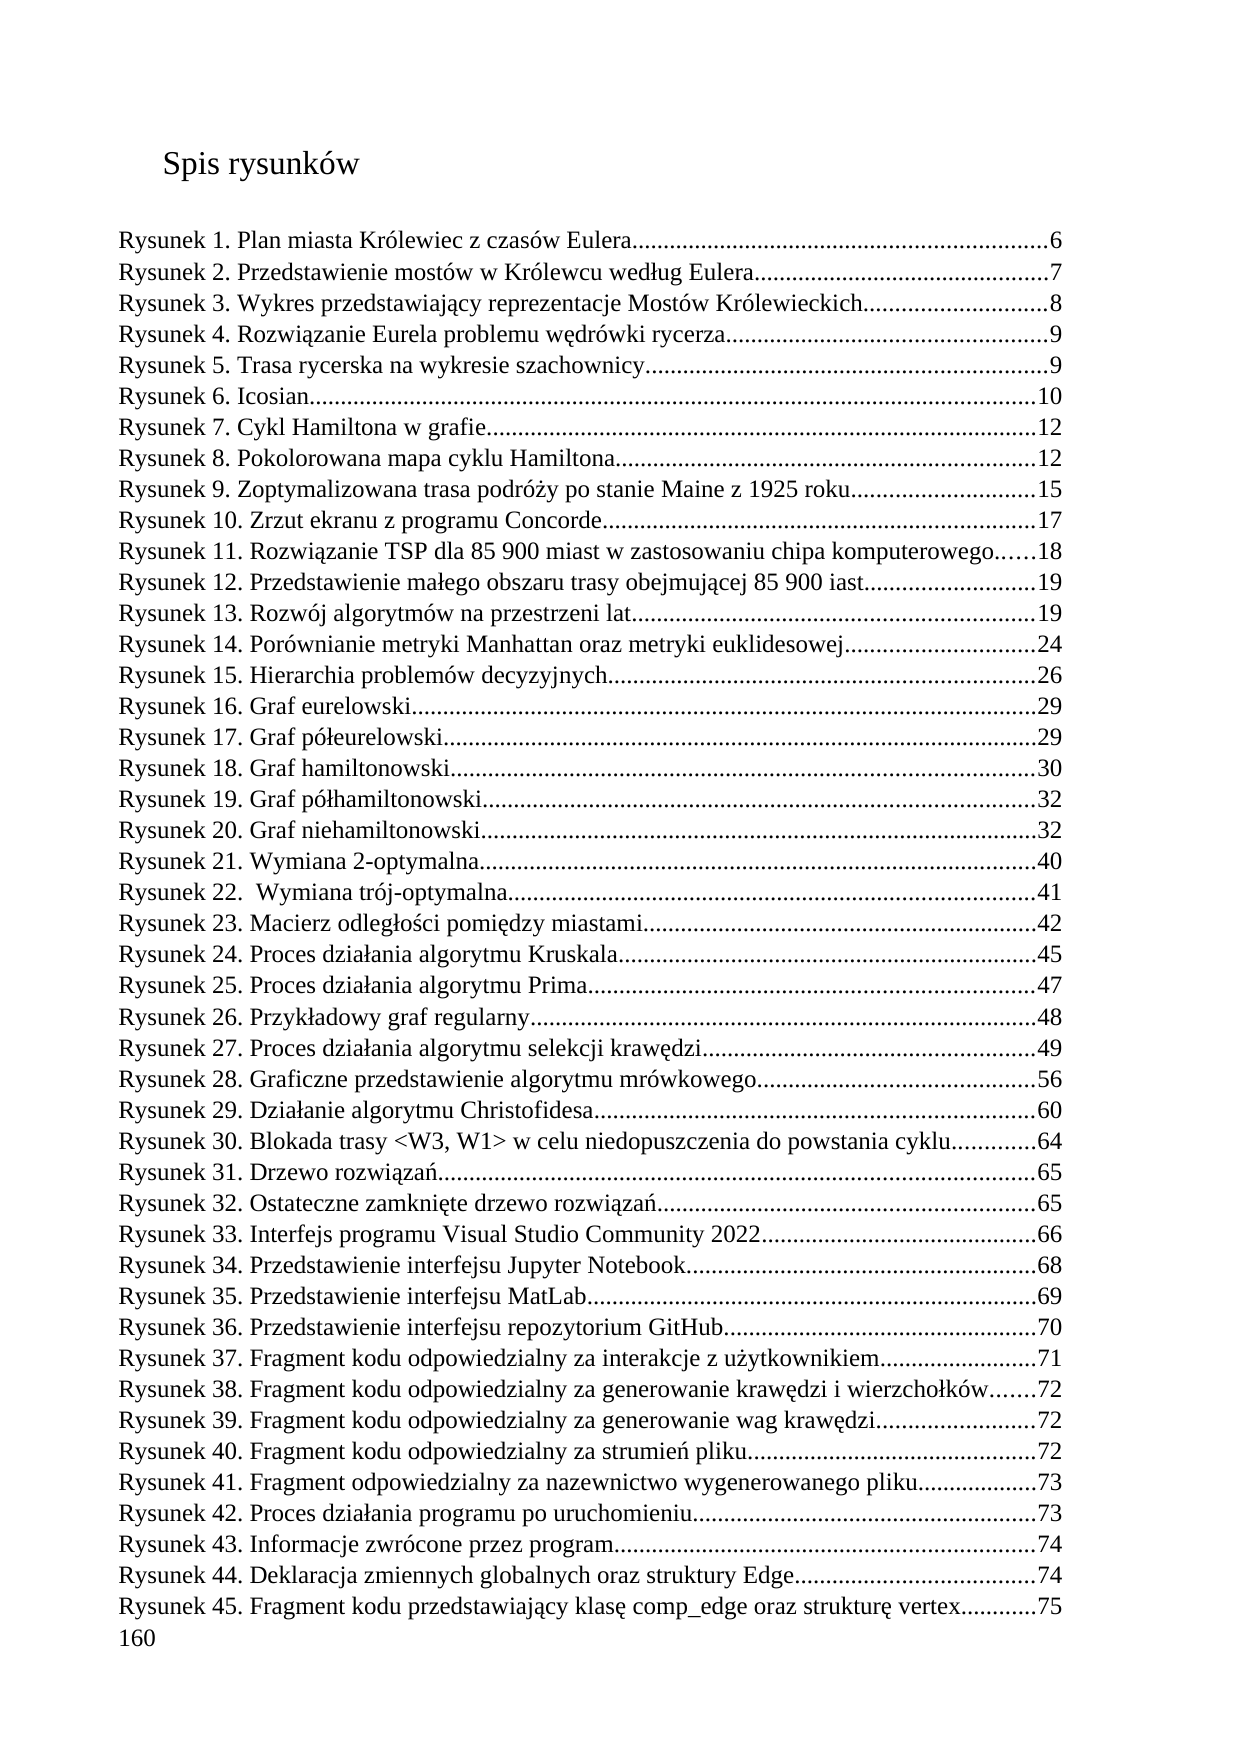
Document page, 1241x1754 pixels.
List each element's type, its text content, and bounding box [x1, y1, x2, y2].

text Rysunek 5. Trasa rycerska na wykresie szachownicy. 9 [118, 350, 1063, 378]
text Rysunek 24. Proces działania algorytmu Kruskala 45 [118, 939, 1063, 968]
text Rysunek 28. Graficzne przedstawienie algorytmu mrówkowego. 56 [118, 1064, 1063, 1092]
text Rysunek 9. Zoptymalizowana trasa podróży po stanie Maine z 1925 roku 15 [118, 474, 1063, 503]
text Rysunek 22. Wymiana trój-optymalna 41 [118, 877, 1063, 906]
text Rysunek 44. Deklaracja zmiennych globalnych oraz struktury Edge 74 [118, 1560, 1063, 1589]
text Rysunek 34. Przedstawienie interfejsu Jupyter Notebook. 68 [118, 1250, 1063, 1279]
text Rysunek 18. Graf hamiltonowski 30 [118, 753, 1063, 782]
text Rysunek 10. Zrzut ekranu z programu Concorde 17 [118, 505, 1063, 534]
text Rysunek 31. Drzewo rozwiązań 65 [118, 1157, 1063, 1186]
text Rysunek 29. Działanie algorytmu Christofidesa 60 [118, 1095, 1063, 1123]
text Rysunek 41. Fragment odpowiedzialny za nazewnictwo wygenerowanego pliku 73 [118, 1467, 1063, 1496]
text Rysunek 32. Ostateczne zamknięte drzewo rozwiązań 65 [118, 1188, 1063, 1217]
text Rysunek 8. Pokolorowana mapa cyklu Hamiltona. 12 [118, 443, 1063, 472]
text Rysunek 37. Fragment kodu odpowiedzialny za interakcje z użytkownikiem 71 [118, 1343, 1063, 1372]
text Rysunek 17. Graf półeurelowski 29 [118, 722, 1063, 751]
text Rysunek 16. Graf eurelowski 29 [118, 691, 1063, 720]
text Rysunek 26. Przykładowy graf regularny 48 [118, 1002, 1063, 1030]
text Rysunek 40. Fragment kodu odpowiedzialny za strumień pliku. 72 [118, 1436, 1063, 1465]
text Rysunek 1. Plan miasta Królewiec z czasów Eulera 6 [118, 226, 1063, 254]
text Rysunek 23. Macierz odległości pomiędzy miastami 42 [118, 908, 1063, 937]
text Rysunek 38. Fragment kodu odpowiedzialny za generowanie krawędzi i wierzchołków 72 [118, 1374, 1063, 1403]
text Rysunek 2. Przedstawienie mostów w Królewcu według Eulera 7 [118, 257, 1063, 285]
text Rysunek 45. Fragment kodu przedstawiający klasę comp_edge oraz strukturę vertex 75 [118, 1591, 1063, 1620]
text Rysunek 21. Wymiana 2-optymalna 40 [118, 846, 1063, 875]
text Rysunek 42. Proces działania programu po uruchomieniu 73 [118, 1498, 1063, 1527]
text Rysunek 11. Rozwiązanie TSP dla 85 900 miast w zastosowaniu chipa komputerowego. 18 [118, 536, 1063, 565]
text Rysunek 20. Graf niehamiltonowski 32 [118, 815, 1063, 844]
text Rysunek 7. Cykl Hamiltona w grafie. 12 [118, 412, 1063, 441]
text Rysunek 36. Przedstawienie interfejsu repozytorium GitHub. 70 [118, 1312, 1063, 1341]
text Rysunek 3. Wykres przedstawiający reprezentacje Mostów Królewieckich 8 [118, 288, 1063, 316]
text Rysunek 30. Blokada trasy <W3, W1> w celu niedopuszczenia do powstania cyklu 64 [118, 1126, 1063, 1154]
text Rysunek 39. Fragment kodu odpowiedzialny za generowanie wag krawędzi 72 [118, 1405, 1063, 1434]
text Rysunek 14. Porównianie metryki Manhattan oraz metryki euklidesowej 24 [118, 629, 1063, 658]
text Rysunek 15. Hierarchia problemów decyzyjnych 26 [118, 660, 1063, 689]
text Rysunek 12. Przedstawienie małego obszaru trasy obejmującej 85 900 iast 19 [118, 567, 1063, 596]
text Rysunek 35. Przedstawienie interfejsu MatLab 69 [118, 1281, 1063, 1310]
text Rysunek 25. Proces działania algorytmu Prima 47 [118, 971, 1063, 999]
text Rysunek 6. Icosian 10 [118, 381, 1063, 409]
text Rysunek 4. Rozwiązanie Eurela problemu wędrówki rycerza 9 [118, 319, 1063, 347]
text Rysunek 43. Informacje zwrócone przez program 74 [118, 1529, 1063, 1558]
text Rysunek 19. Graf półhamiltonowski 32 [118, 784, 1063, 813]
text Rysunek 27. Proces działania algorytmu selekcji krawędzi 49 [118, 1033, 1063, 1061]
subtitle Spis rysunków [118, 143, 1063, 181]
text Rysunek 33. Interfejs programu Visual Studio Community 2022 66 [118, 1219, 1063, 1248]
text Rysunek 13. Rozwój algorytmów na przestrzeni lat 19 [118, 598, 1063, 627]
